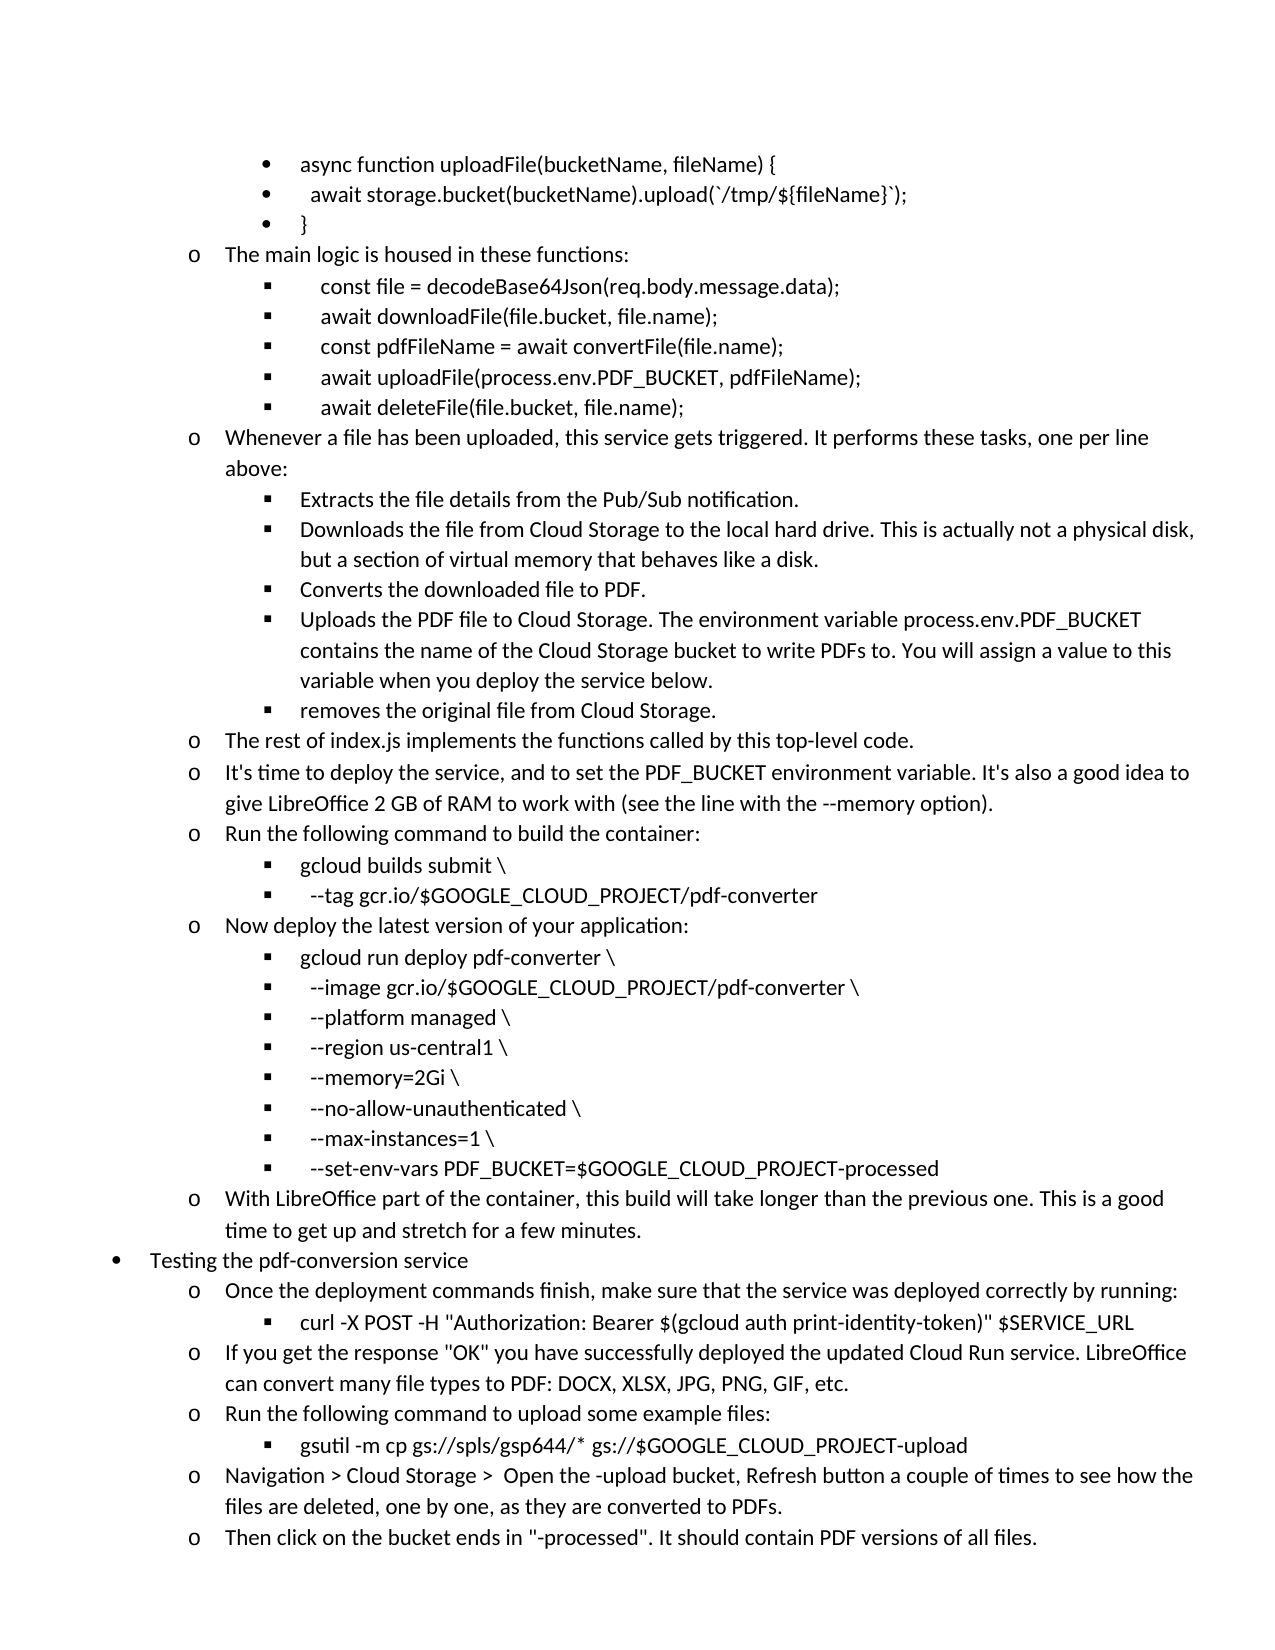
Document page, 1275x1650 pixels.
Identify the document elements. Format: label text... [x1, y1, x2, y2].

list removes the original file from Cloud Storage. [262, 696, 1209, 724]
list --region us-central1 \ [262, 1033, 1209, 1061]
list If you get the response "OK" you have successfully deployed the updated Cloud Run service. LibreOffice can convert many file types to PDF: DOCX, XLSX, JPG, PNG, GIF, etc. [187, 1338, 1209, 1397]
list Once the deployment commands finish, make sure that the service was deployed correctly by running: [187, 1276, 1209, 1305]
list await downloadFile(file.bucket, file.name); [262, 302, 1209, 330]
list gcloud builds submit \ [262, 851, 1209, 879]
list --set-env-vars PDF_BUCKET=$GOOGLE_CLOUD_PROJECT-processed [262, 1154, 1209, 1182]
list Run the following command to upload some example files: [187, 1399, 1209, 1428]
list --image gcr.io/$GOOGLE_CLOUD_PROJECT/pdf-converter \ [262, 973, 1209, 1001]
list Now deploy the latest version of your application: [187, 911, 1209, 940]
list await deleteFile(file.bucket, file.name); [262, 393, 1209, 421]
list --memory=2Gi \ [262, 1063, 1209, 1092]
list const file = decodeBase64Json(req.body.message.data); [262, 272, 1209, 300]
list --max-instances=1 \ [262, 1124, 1209, 1152]
list Extracts the file details from the Pub/Sub notification. [262, 485, 1209, 513]
list With LibreOffice part of the container, this build will take longer than the previous one. This is a good time to get up and stretch for a few minutes. [187, 1184, 1209, 1244]
list await uploadFile(process.env.PDF_BUCKET, pdfFileName); [262, 363, 1209, 391]
list Testing the pdf-conversion service [112, 1246, 1209, 1274]
list The rest of index.js implements the functions called by this top-level code. [187, 726, 1209, 756]
list Run the following command to build the container: [187, 819, 1209, 848]
list async function uploadFile(bucketName, fileName) { [262, 150, 1209, 178]
list The main logic is housed in these functions: [187, 241, 1209, 270]
list } [262, 210, 1209, 238]
list It's time to deploy the service, and to set the PDF_BUCKET environment variable. It's also a good idea to give LibreOffice 2 GB of RAM to work with (see the line with the --memory option). [187, 758, 1209, 817]
list Then click on the bucket ends in "-processed". It should contain PDF versions of all files. [187, 1523, 1209, 1552]
list gsutil -m cp gs://spls/gsp644/* gs://$GOOGLE_CLOUD_PROJECT-upload [262, 1431, 1209, 1459]
list Converts the downloaded file to PDF. [262, 575, 1209, 603]
list Navigation > Cloud Storage > Open the -upload bucket, Refresh button a couple of times to see how the files are deleted, one by one, as they are converted to PDFs. [187, 1461, 1209, 1520]
list gcloud run deploy pdf-converter \ [262, 943, 1209, 971]
list await storage.bucket(bucketName).upload(`/tmp/${fileName}`); [262, 180, 1209, 208]
list --no-allow-unauthenticated \ [262, 1094, 1209, 1122]
list curl -X POST -H "Authorization: Bearer $(gcloud auth print-identity-token)" $SERVICE_URL [262, 1308, 1209, 1336]
list --platform managed \ [262, 1003, 1209, 1031]
list Downloads the file from Cloud Storage to the local hard drive. This is actually not a physical disk, but a section of virtual memory that behaves like a disk. [262, 515, 1209, 573]
list const pdfFileName = await convertFile(file.name); [262, 332, 1209, 361]
list --tag gcr.io/$GOOGLE_CLOUD_PROJECT/pdf-converter [262, 881, 1209, 909]
list Whenever a file has been uploaded, this service gets triggered. It performs these tasks, one per line above: [187, 423, 1209, 482]
list Uploads the PDF file to Cloud Storage. The environment variable process.env.PDF_BUCKET contains the name of the Cloud Storage bucket to write PDFs to. You will assign a value to this variable when you deploy the service below. [262, 606, 1209, 694]
